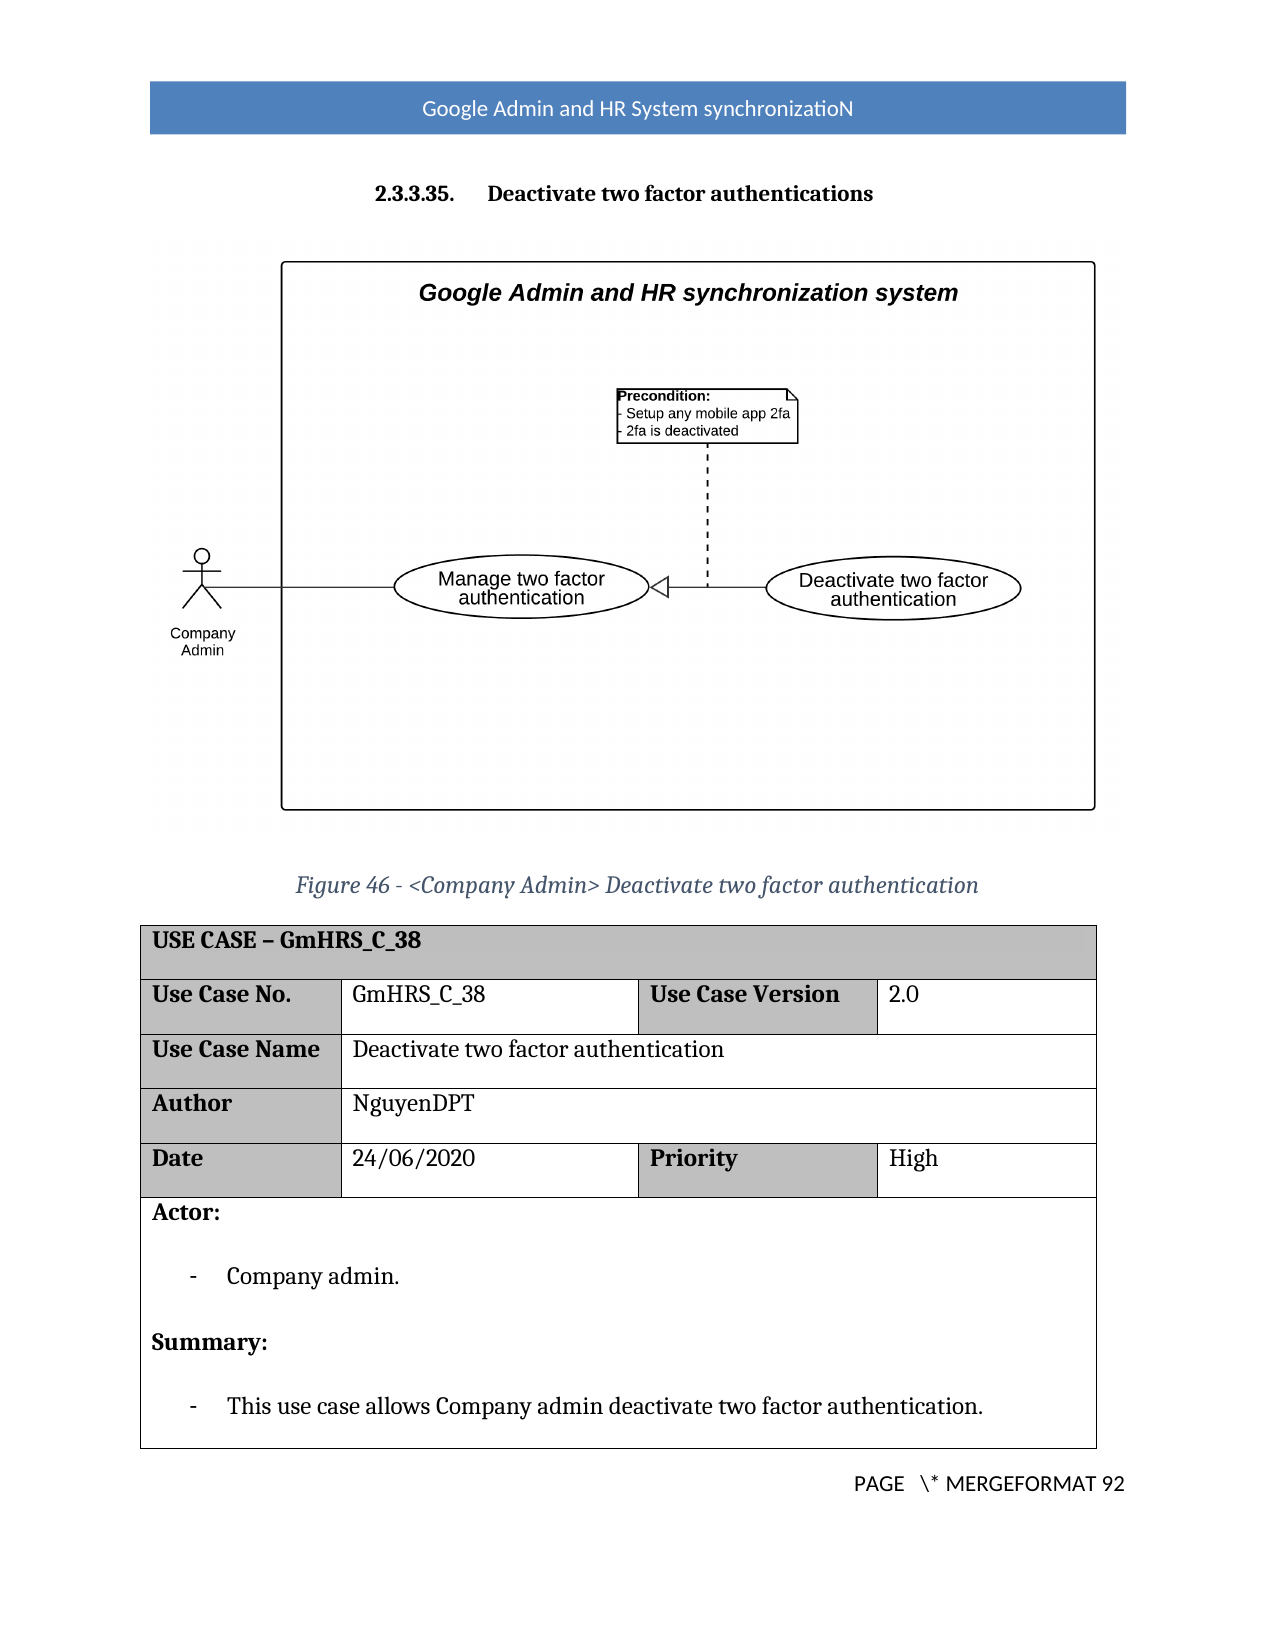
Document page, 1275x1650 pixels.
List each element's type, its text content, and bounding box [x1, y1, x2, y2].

table_cell 24/06/2020 [342, 1144, 638, 1197]
table_cell High [878, 1144, 1096, 1197]
table_cell Author [141, 1089, 341, 1143]
table_header USE CASE – GmHRS_C_38 [141, 926, 1096, 979]
table_cell Priority [639, 1144, 877, 1197]
table_cell Date [141, 1144, 341, 1197]
table_cell Use Case No. [141, 980, 341, 1034]
text Figure 46 - <Company Admin> Deactivate two factor authentication [150, 871, 1125, 900]
table_cell 2.0 [878, 980, 1096, 1034]
table_cell Use Case Name [141, 1035, 341, 1088]
subtitle Deactivate two factor authentications [375, 181, 1125, 207]
table_cell NguyenDPT [342, 1089, 1096, 1143]
picture [150, 231, 1125, 838]
table_cell Use Case Version [639, 980, 877, 1034]
table_cell Deactivate two factor authentication [342, 1035, 1096, 1088]
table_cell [141, 1198, 1096, 1448]
table_cell GmHRS_C_38 [342, 980, 638, 1034]
